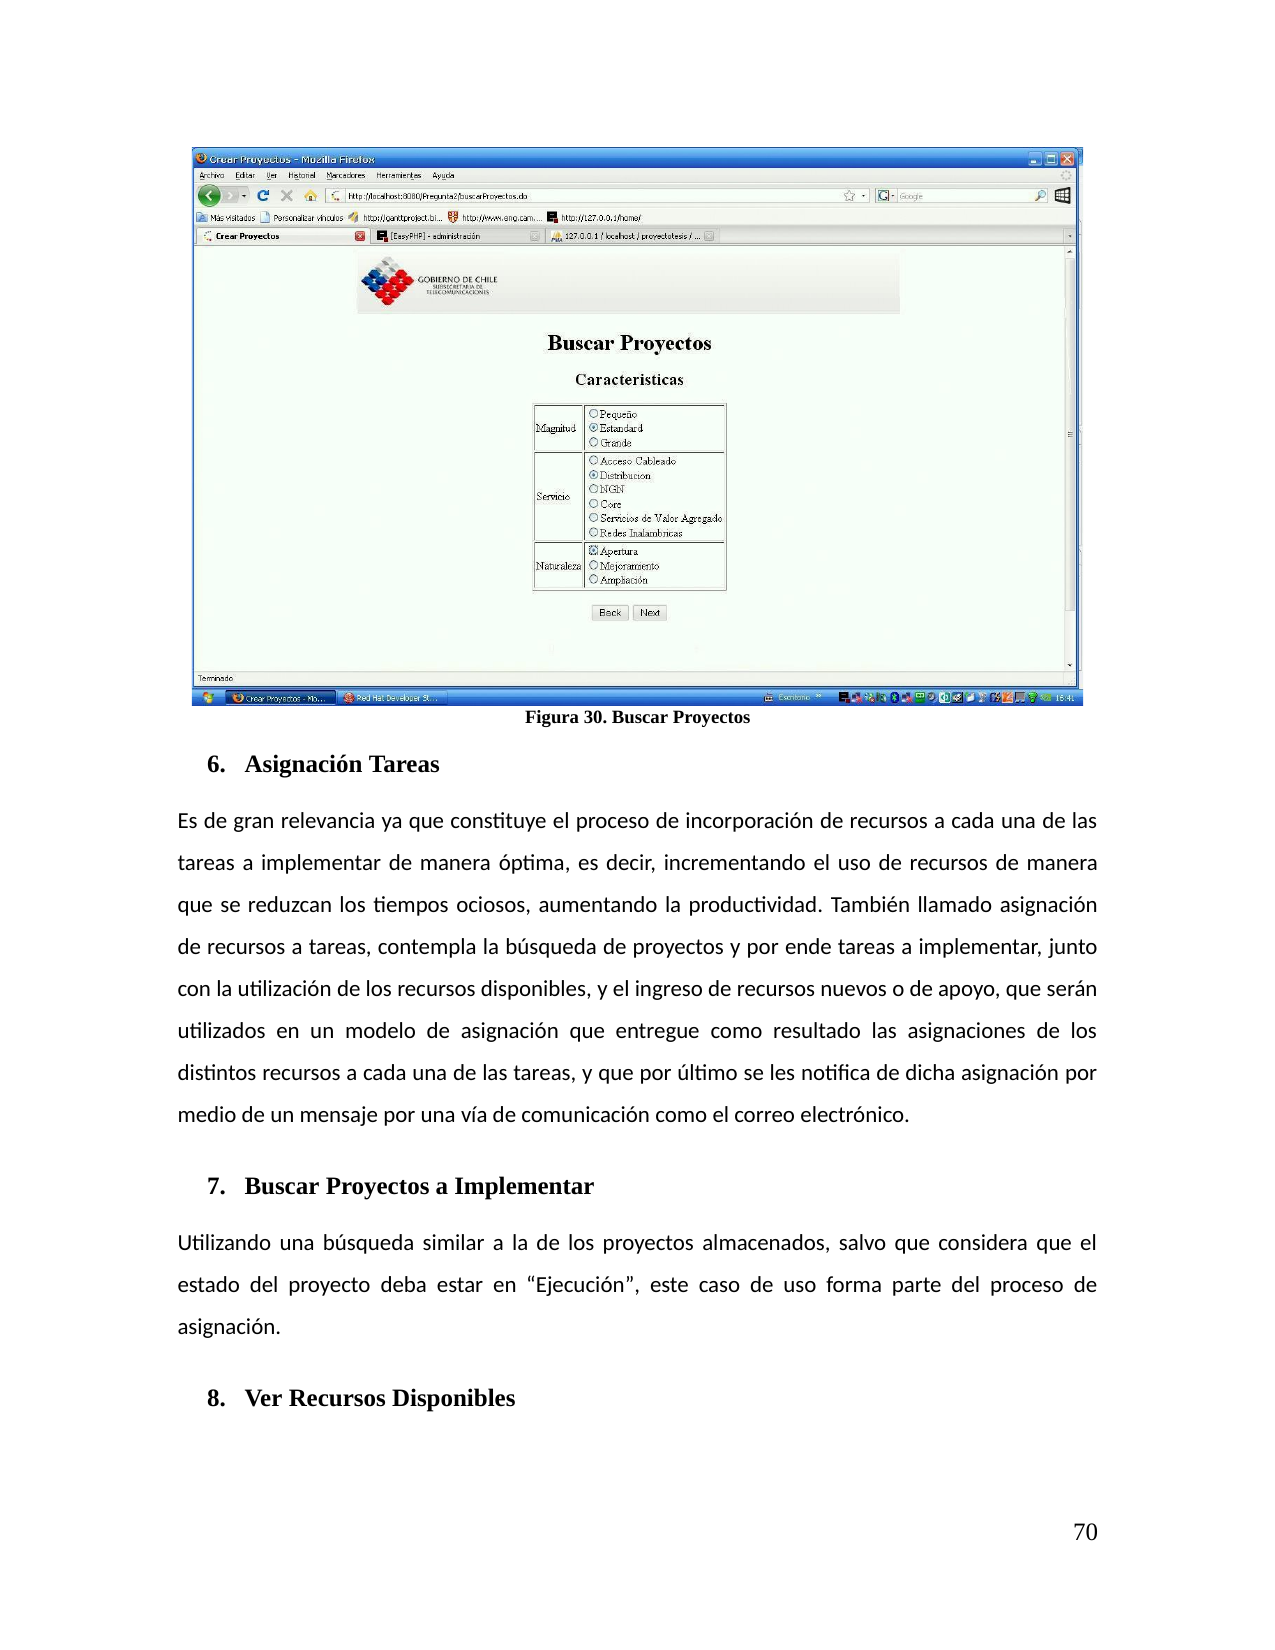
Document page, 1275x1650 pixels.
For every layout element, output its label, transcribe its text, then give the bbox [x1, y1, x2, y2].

text Figura 30. Buscar Proyectos [177, 706, 1098, 727]
list Asignación Tareas [207, 749, 1098, 778]
text Utilizando una búsqueda similar a la de los proyectos almacenados, salvo que considera que el estado del proyecto deba estar en “Ejecución”, este caso de uso forma parte del proceso de asignación. [177, 1228, 1098, 1340]
list Ver Recursos Disponibles [207, 1383, 1098, 1412]
picture [191, 147, 1084, 706]
list Buscar Proyectos a Implementar [207, 1171, 1098, 1200]
text Es de gran relevancia ya que constituye el proceso de incorporación de recursos a cada una de las tareas a implementar de manera óptima, es decir, incrementando el uso de recursos de manera que se reduzcan los tiempos ociosos, aumentando la productividad. También llamado asignación de recursos a tareas, contempla la búsqueda de proyectos y por ende tareas a implementar, junto con la utilización de los recursos disponibles, y el ingreso de recursos nuevos o de apoyo, que serán utilizados en un modelo de asignación que entregue como resultado las asignaciones de los distintos recursos a cada una de las tareas, y que por último se les notifica de dicha asignación por medio de un mensaje por una vía de comunicación como el correo electrónico. [177, 806, 1098, 1128]
